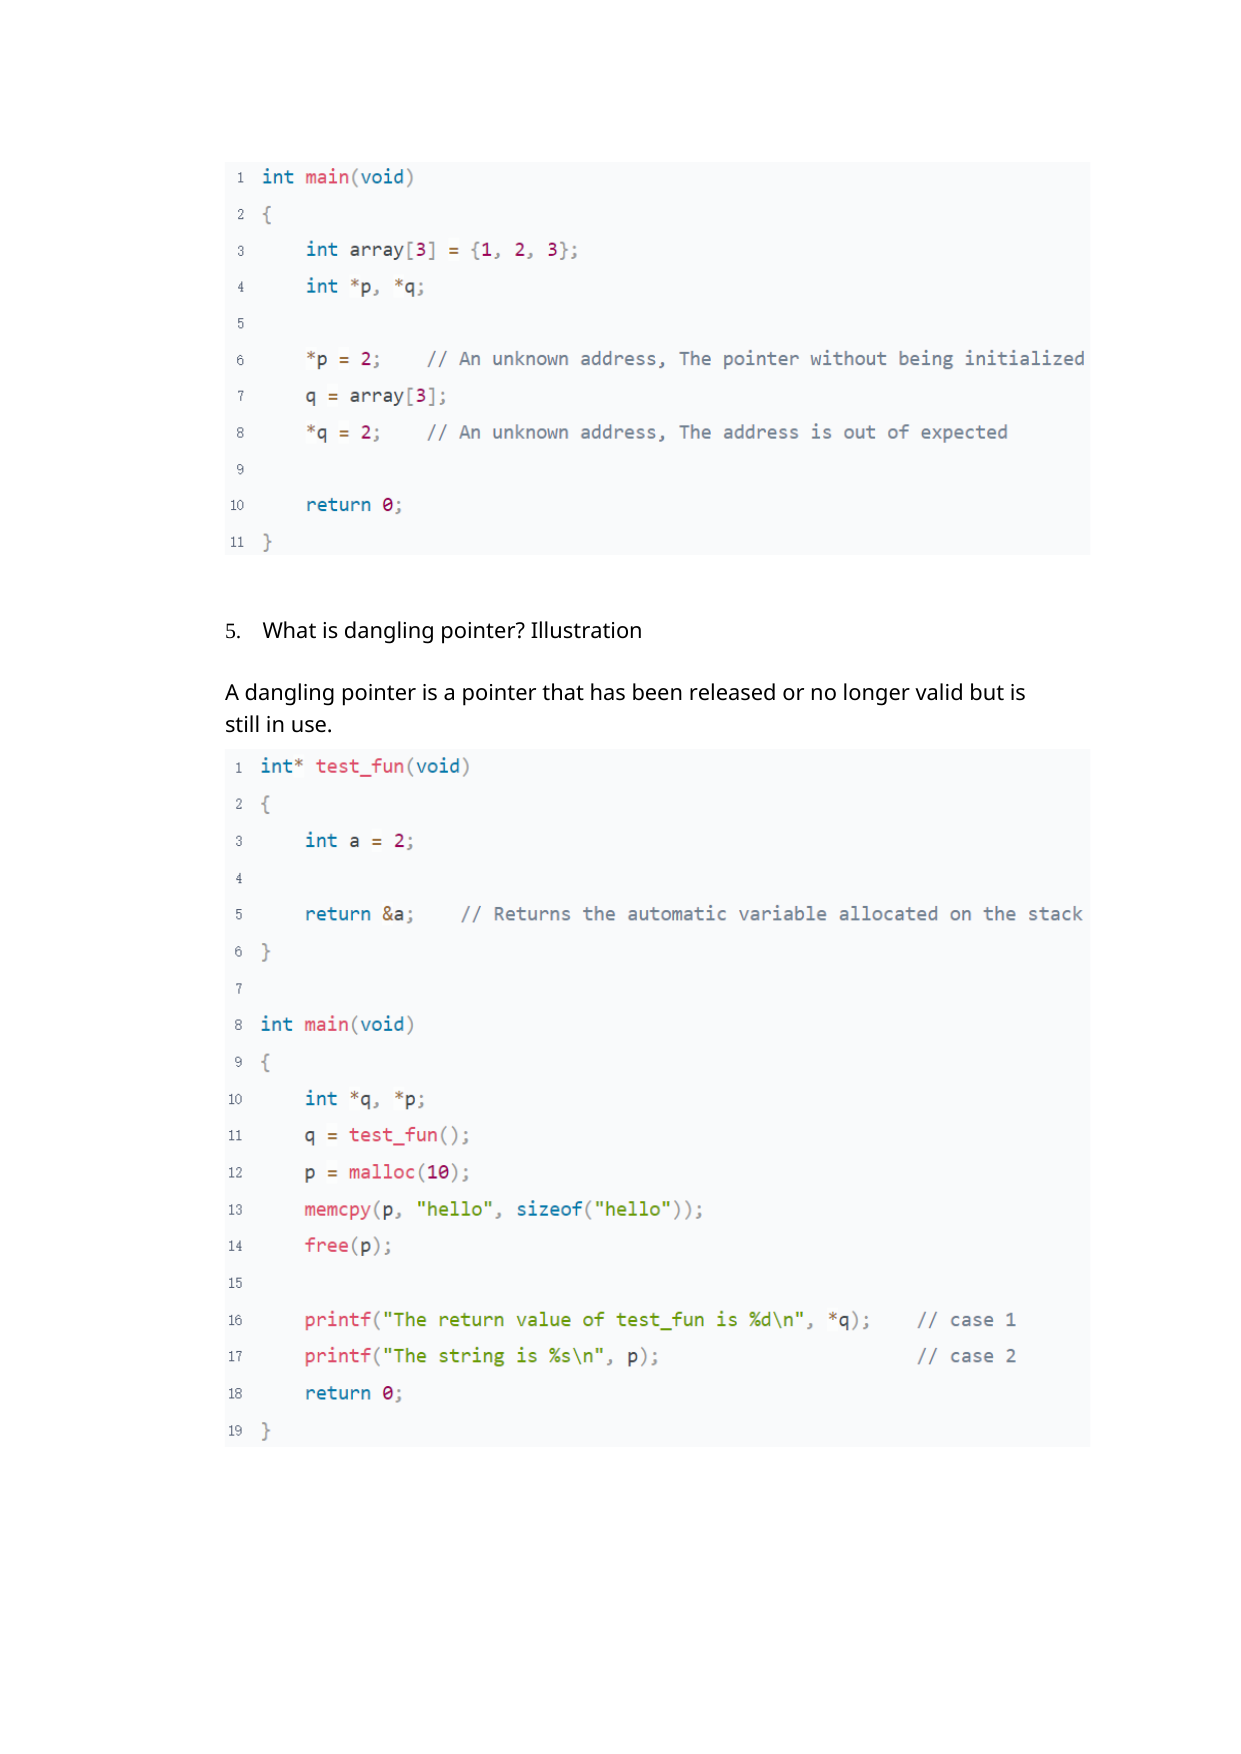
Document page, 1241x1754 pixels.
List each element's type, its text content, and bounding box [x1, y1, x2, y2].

text A dangling pointer is a pointer that has been released or no longer valid but is still in use. [225, 675, 1053, 740]
picture [224, 749, 1091, 1447]
list What is dangling pointer? Illustration [225, 614, 1053, 646]
picture [224, 162, 1091, 555]
